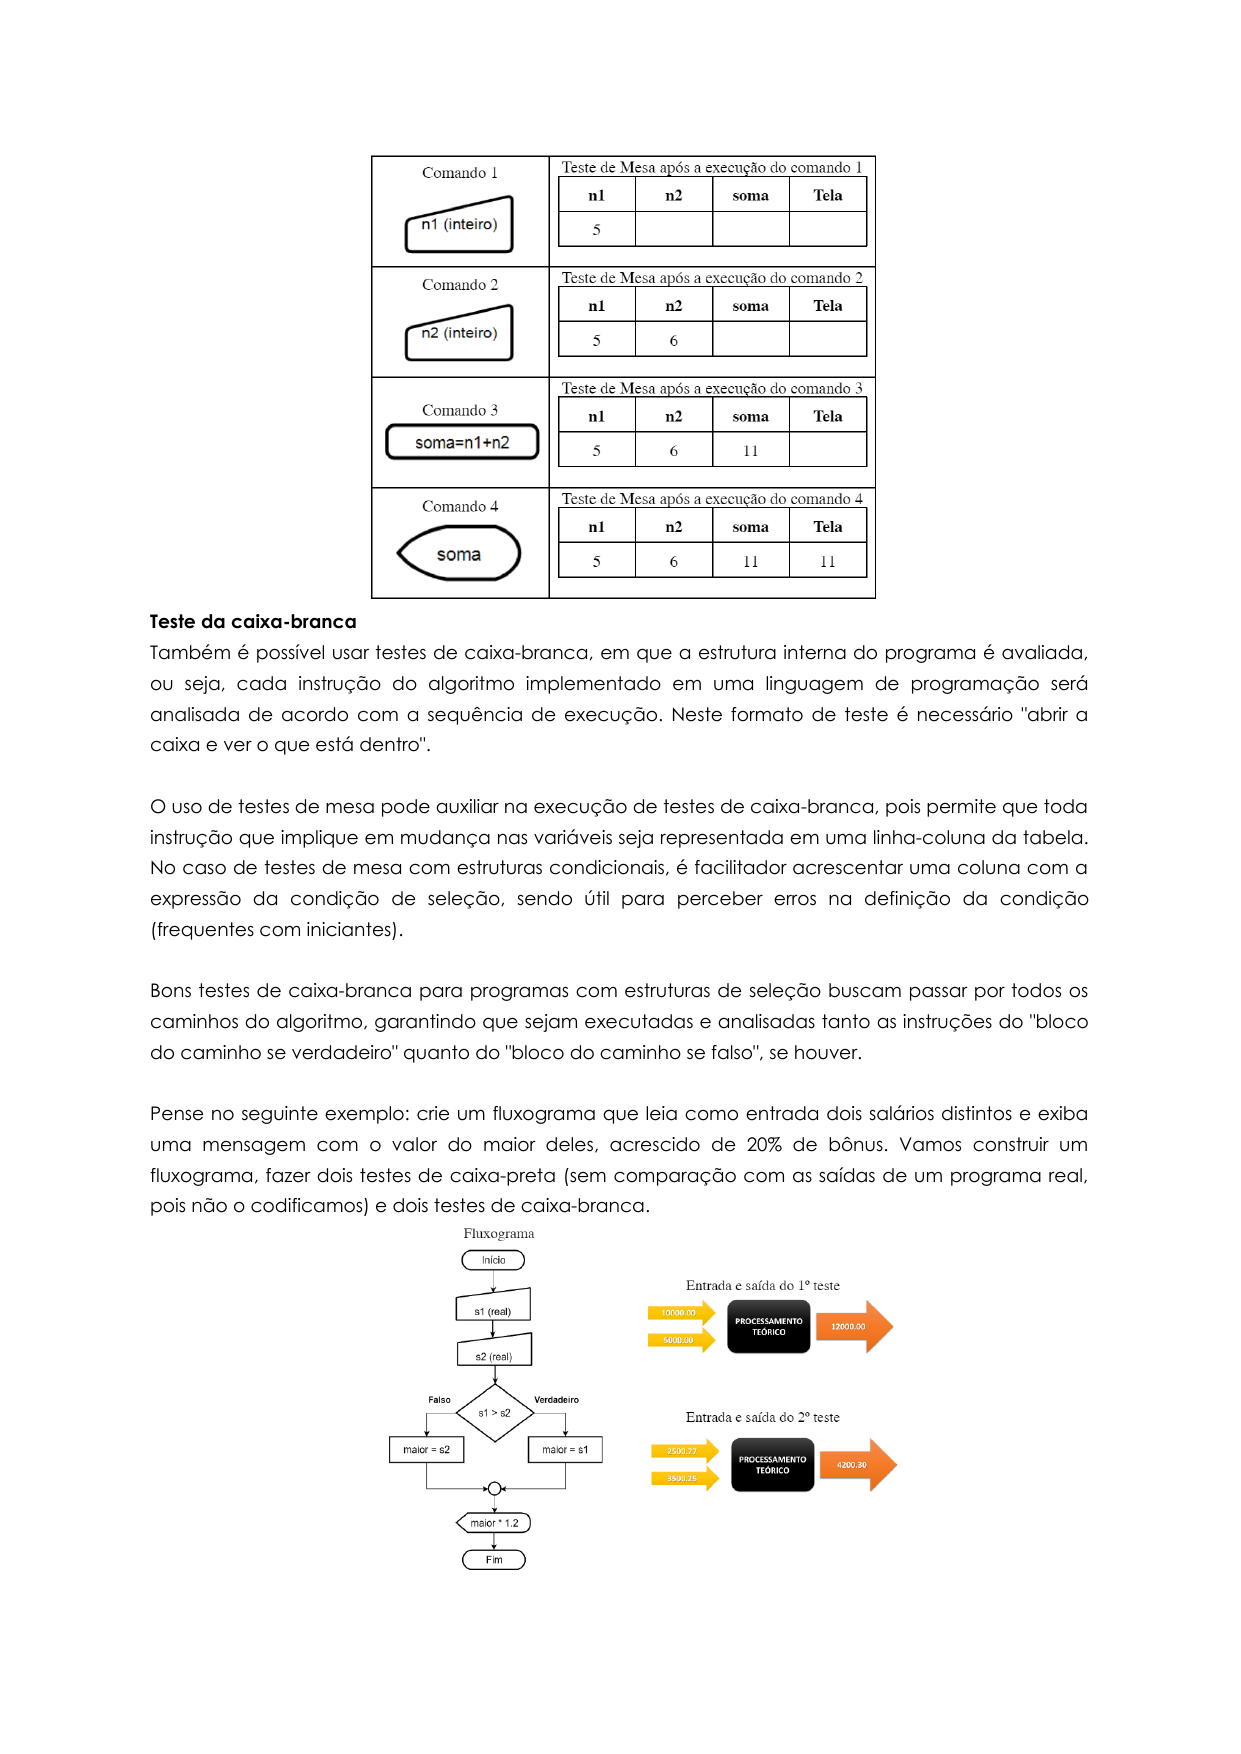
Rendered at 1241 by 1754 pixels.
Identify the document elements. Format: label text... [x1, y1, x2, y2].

text Teste da caixa-branca [150, 608, 1090, 635]
picture [362, 150, 878, 604]
text Pense no seguinte exemplo: crie um fluxograma que leia como entrada dois salários distintos e exiba uma mensagem com o valor do maior deles, acrescido de 20% de bônus. Vamos construir um fluxograma, fazer dois testes de caixa-preta (sem comparação com as saídas de um programa real, pois não o codificamos) e dois testes de caixa-branca. [150, 1099, 1090, 1218]
text Também é possível usar testes de caixa-branca, em que a estrutura interna do programa é avaliada, ou seja, cada instrução do algoritmo implementado em uma linguagem de programação será analisada de acordo com a sequência de execução. Neste formato de teste é necessário "abrir a caixa e ver o que está dentro". [150, 639, 1090, 758]
text O uso de testes de mesa pode auxiliar na execução de testes de caixa-branca, pois permite que toda instrução que implique em mudança nas variáveis seja representada em uma linha-coluna da tabela. No caso de testes de mesa com estruturas condicionais, é facilitador acrescentar uma coluna com a expressão da condição de seleção, sendo útil para perceber erros na definição da condição (frequentes com iniciantes). [150, 792, 1090, 942]
picture [332, 1222, 908, 1581]
text Bons testes de caixa-branca para programas com estruturas de seleção buscam passar por todos os caminhos do algoritmo, garantindo que sejam executadas e analisadas tanto as instruções do "bloco do caminho se verdadeiro" quanto do "bloco do caminho se falso", se houver. [150, 977, 1090, 1065]
